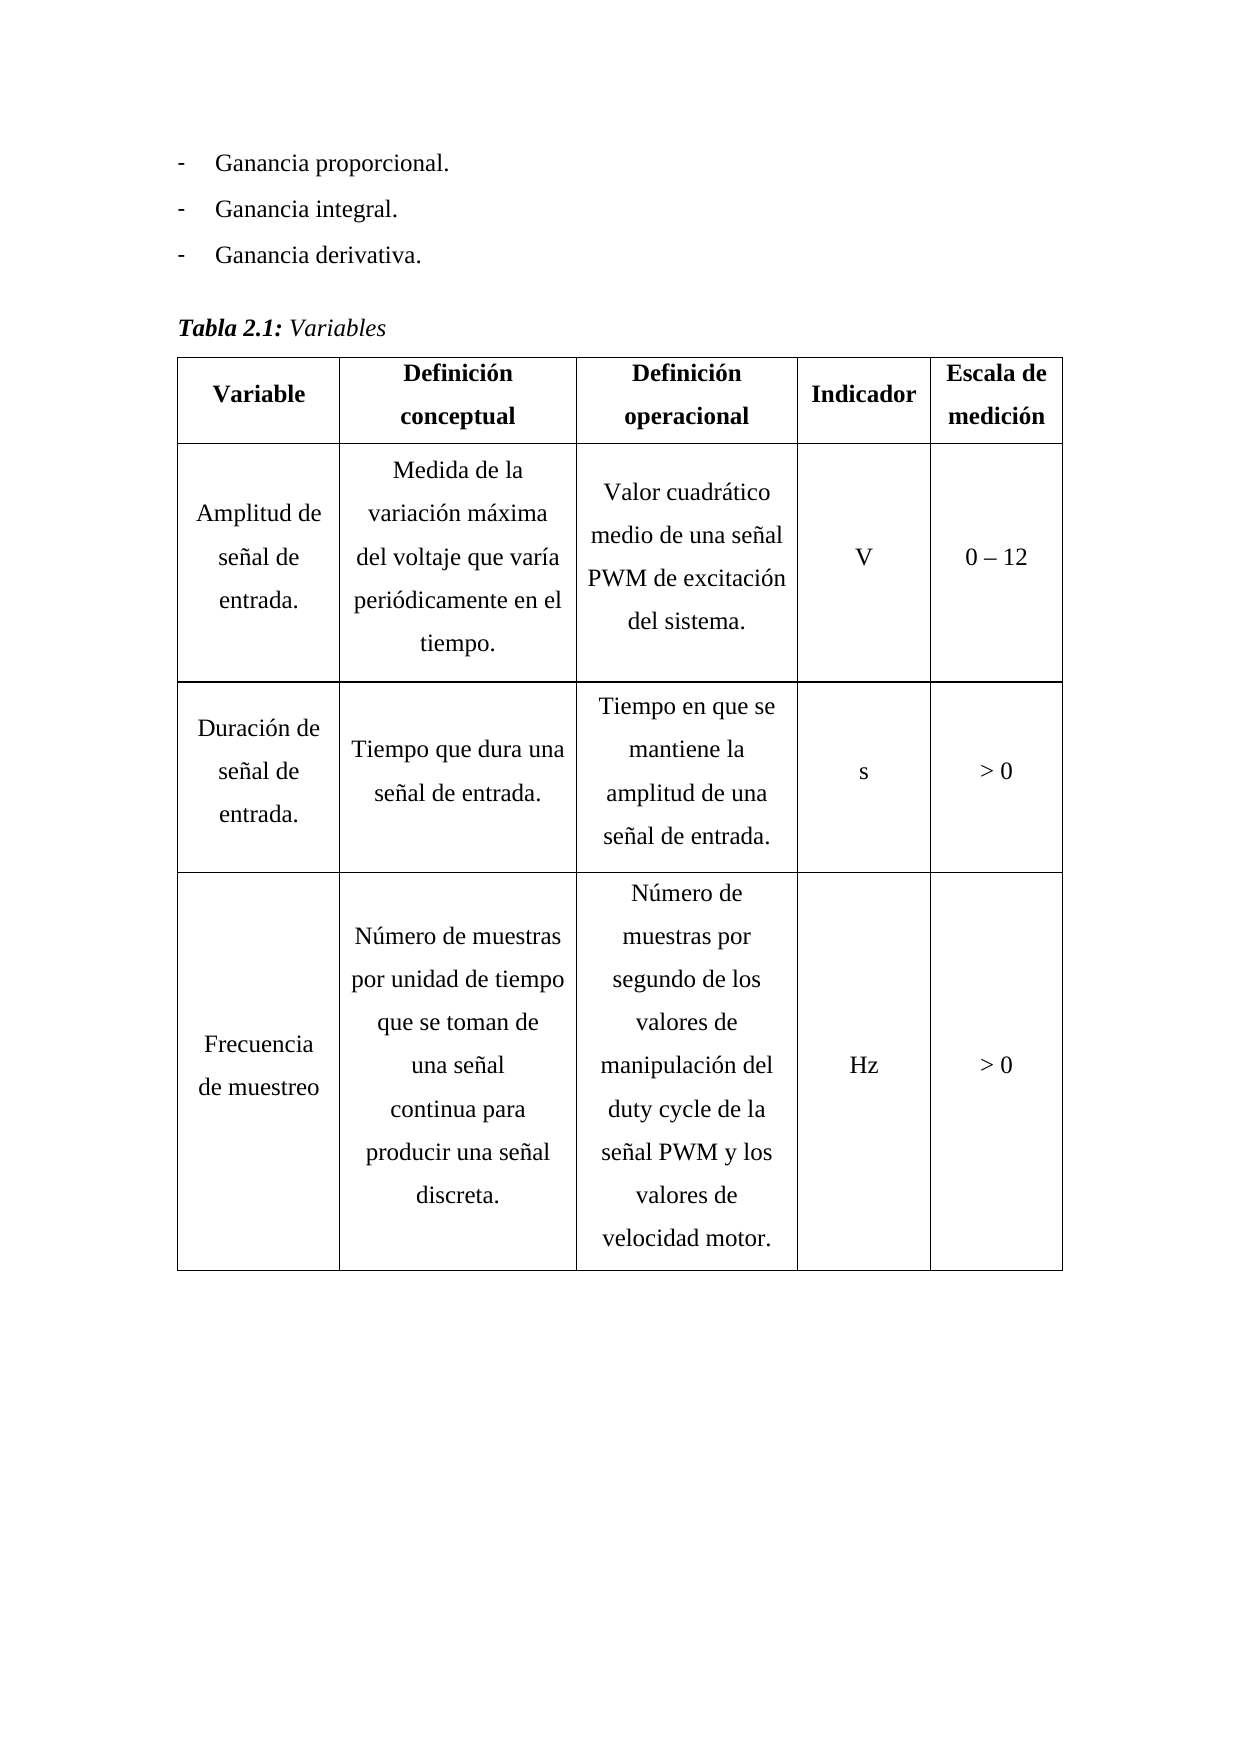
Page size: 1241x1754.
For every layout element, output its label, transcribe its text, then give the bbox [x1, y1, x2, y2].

table_cell s [798, 683, 930, 872]
table_cell Hz [798, 873, 930, 1270]
table_cell 0 – 12 [931, 444, 1062, 681]
table_header Escala de medición [931, 358, 1062, 443]
table_cell Medida de la variación máxima del voltaje que varía periódicamente en el tiempo. [340, 444, 576, 681]
list Ganancia derivativa. [177, 239, 1063, 269]
list Ganancia proporcional. [177, 148, 1063, 178]
table_cell Frecuencia de muestreo [178, 873, 339, 1270]
table_cell > 0 [931, 873, 1062, 1270]
table_cell Tiempo que dura una señal de entrada. [340, 683, 576, 872]
list Ganancia integral. [177, 193, 1063, 224]
table_header Definición conceptual [340, 358, 576, 443]
table_cell Duración de señal de entrada. [178, 683, 339, 872]
text Tabla 2.1: Variables [177, 313, 1063, 342]
table_header Indicador [798, 358, 930, 443]
table_cell Valor cuadrático medio de una señal PWM de excitación del sistema. [577, 444, 797, 681]
table_cell > 0 [931, 683, 1062, 872]
table_cell Amplitud de señal de entrada. [178, 444, 339, 681]
table_cell Número de muestras por unidad de tiempo que se toman de una señal continua para producir una señal discreta. [340, 873, 576, 1270]
table_cell Número de muestras por segundo de los valores de manipulación del duty cycle de la señal PWM y los valores de velocidad motor. [577, 873, 797, 1270]
table_cell V [798, 444, 930, 681]
table_cell Tiempo en que se mantiene la amplitud de una señal de entrada. [577, 683, 797, 872]
table_header Variable [178, 358, 339, 443]
table_header Definición operacional [577, 358, 797, 443]
